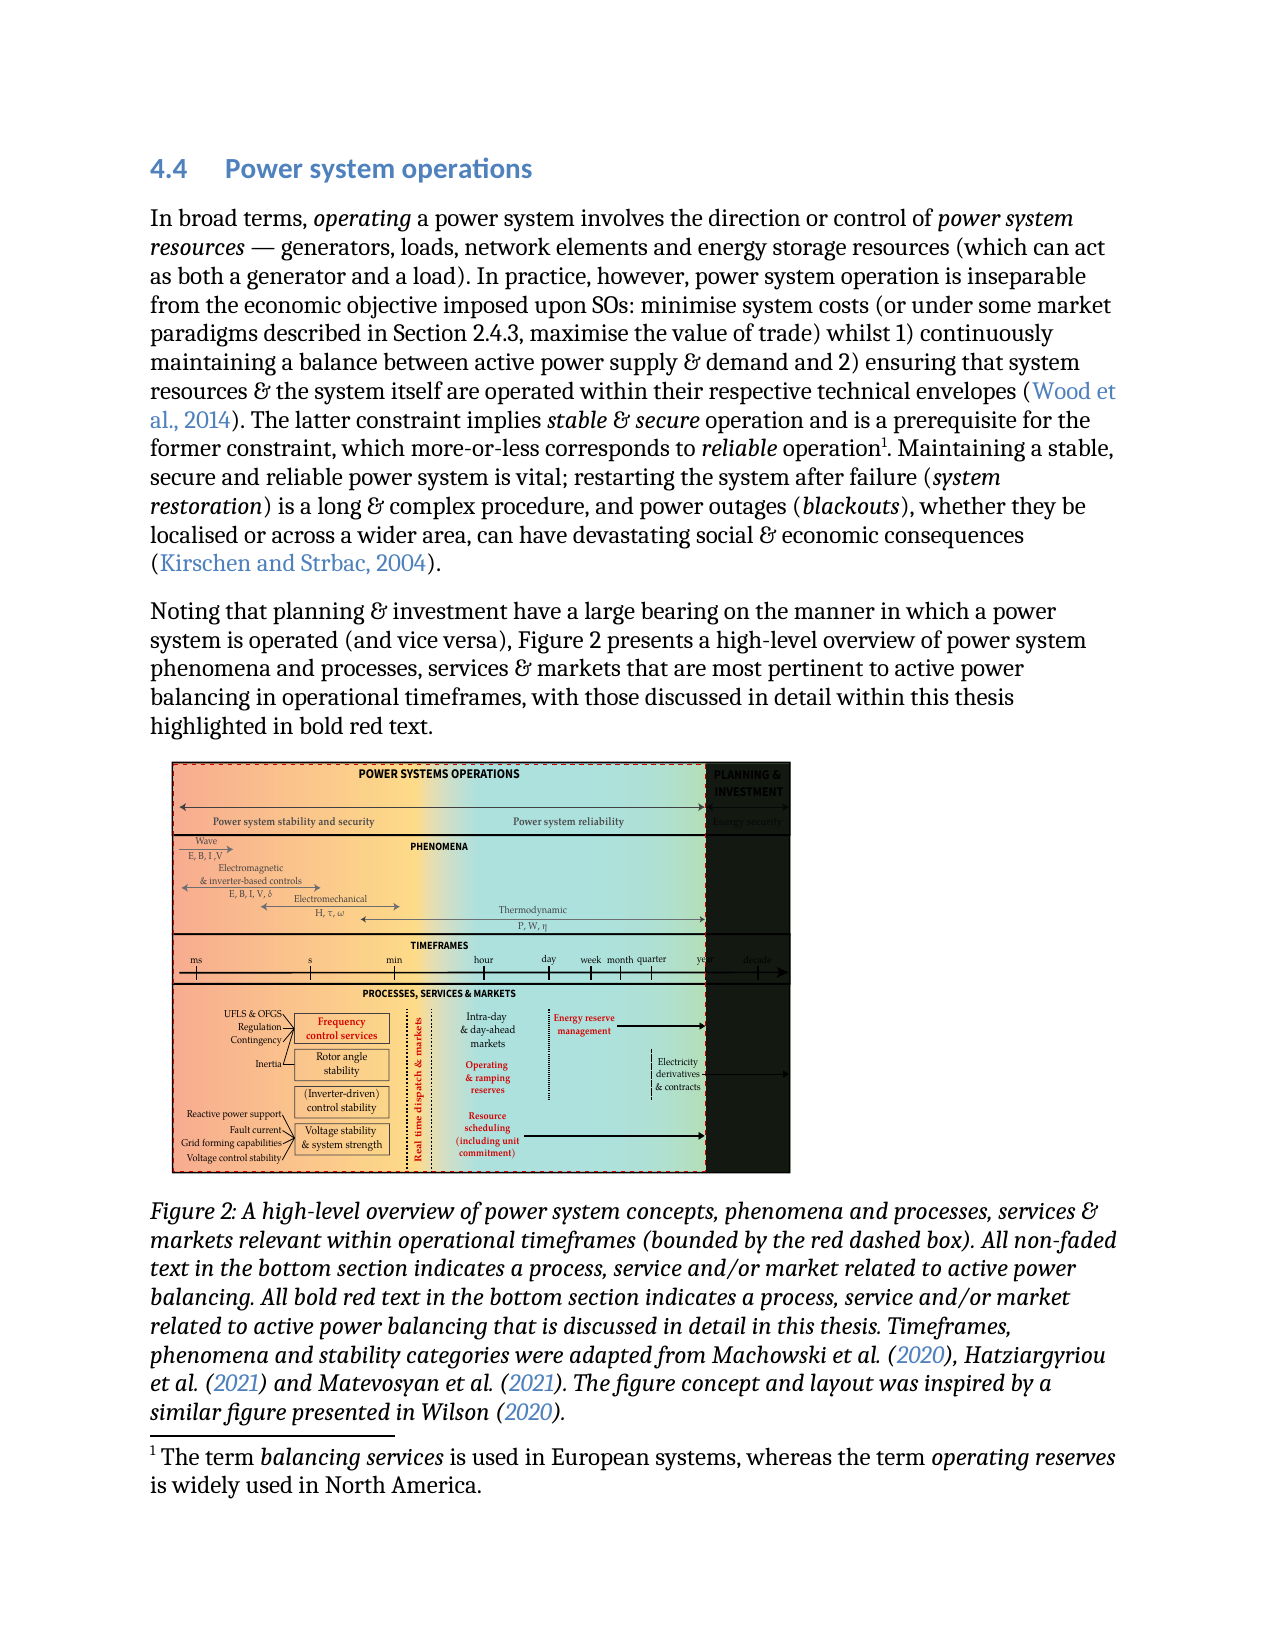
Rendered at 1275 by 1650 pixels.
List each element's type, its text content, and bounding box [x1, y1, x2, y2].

text Noting that planning & investment have a large bearing on the manner in which a power system is operated (and vice versa), Figure 2 presents a high-level overview of power system phenomena and processes, services & markets that are most pertinent to active power balancing in operational timeframes, with those discussed in detail within this thesis highlighted in bold red text. [150, 597, 1125, 741]
text In broad terms, operating a power system involves the direction or control of power system resources — generators, loads, network elements and energy storage resources (which can act as both a generator and a load). In practice, however, power system operation is inseparable from the economic objective imposed upon SOs: minimise system costs (or under some market paradigms described in Section 2.4.3, maximise the value of trade) whilst 1) continuously maintaining a balance between active power supply & demand and 2) ensuring that system resources & the system itself are operated within their respective technical envelopes (Wood et al., 2014). The latter constraint implies stable & secure operation and is a prerequisite for the former constraint, which more-or-less corresponds to reliable operation. Maintaining a stable, secure and reliable power system is vital; restarting the system after failure (system restoration) is a long & complex procedure, and power outages (blackouts), whether they be localised or across a wider area, can have devastating social & economic consequences (Kirschen and Strbac, 2004). [150, 204, 1125, 578]
text Figure 2: A high-level overview of power system concepts, phenomena and processes, services & markets relevant within operational timeframes (bounded by the red dashed box). All non-faded text in the bottom section indicates a process, service and/or market related to active power balancing. All bold red text in the bottom section indicates a process, service and/or market related to active power balancing that is discussed in detail in this thesis. Timeframes, phenomena and stability categories were adapted from Machowski et al. (2020), Hatziargyriou et al. (2021) and Matevosyan et al. (2021). The figure concept and layout was inspired by a similar figure presented in Wilson (2020). [150, 1197, 1125, 1427]
subtitle 4.4 Power system operations [150, 150, 1125, 186]
